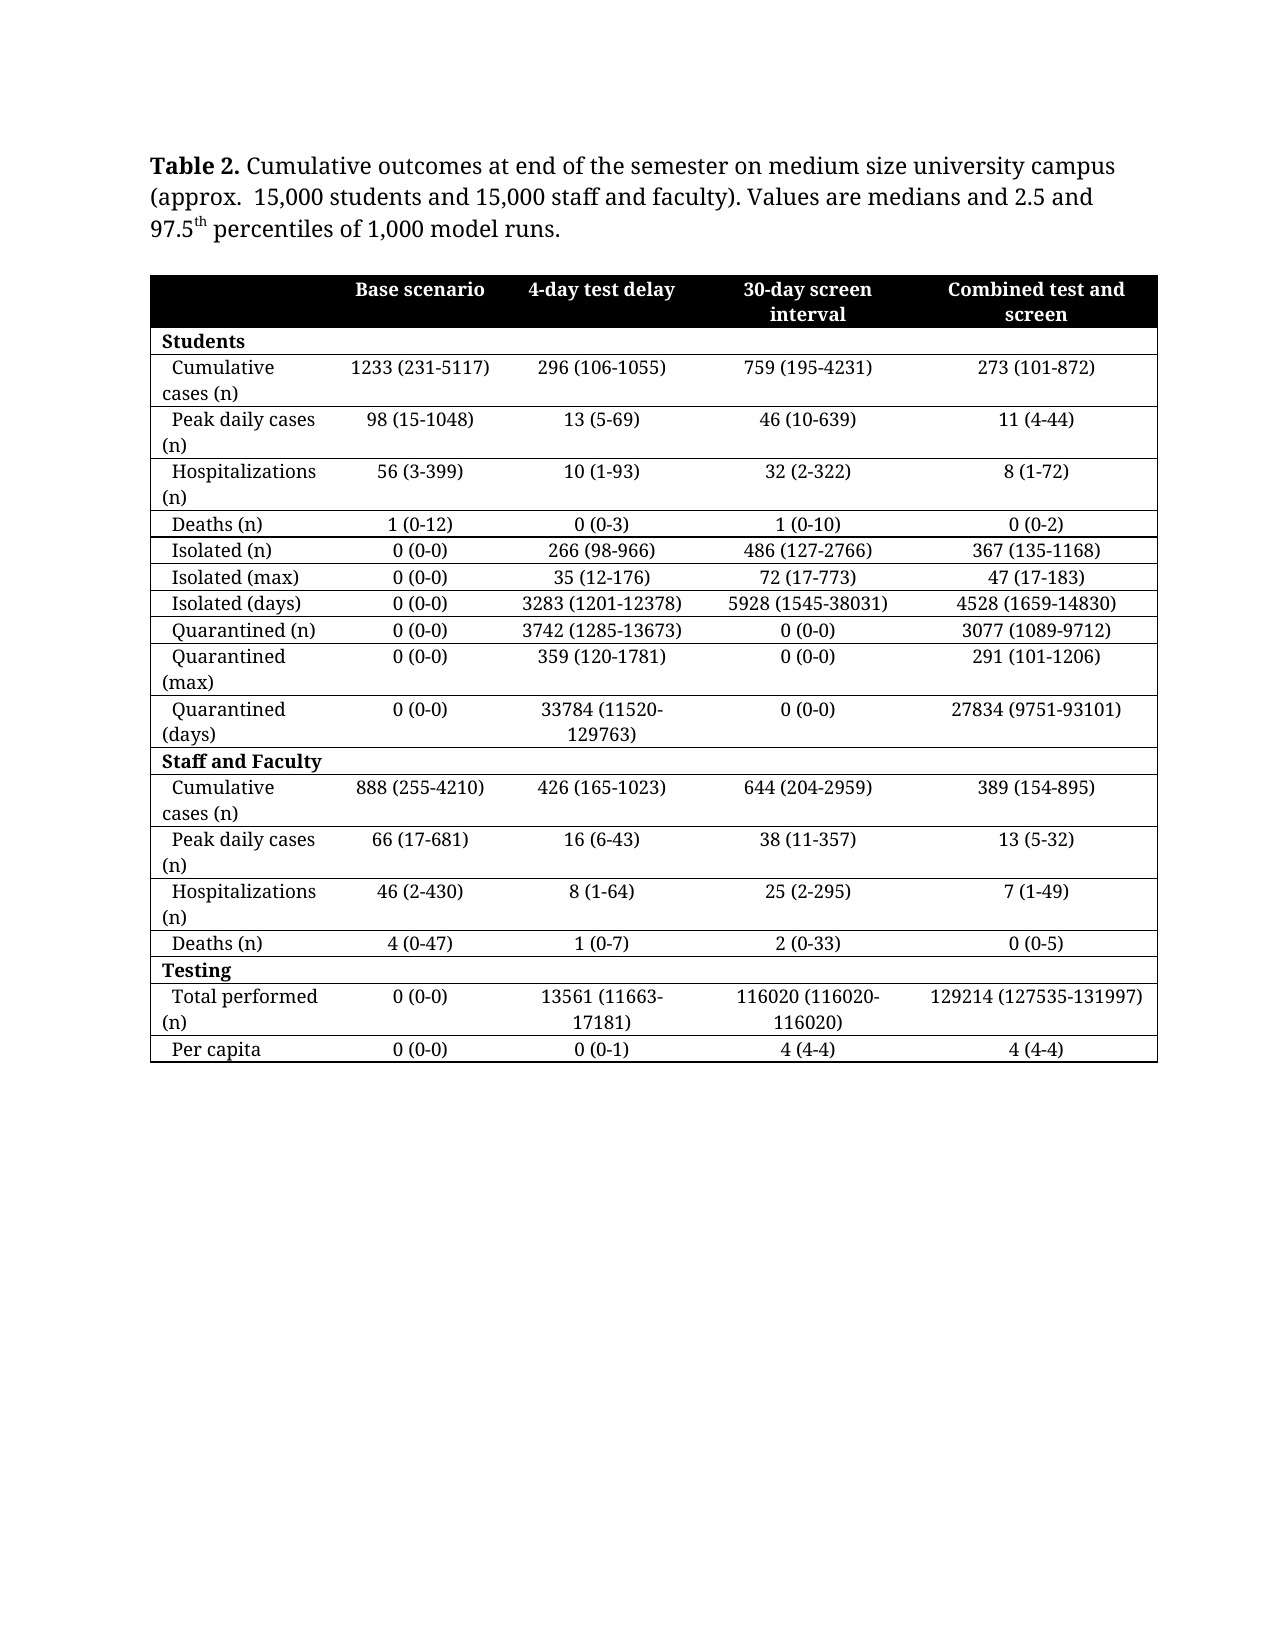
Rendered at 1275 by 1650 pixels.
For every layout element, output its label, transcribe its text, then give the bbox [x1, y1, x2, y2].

table_cell 0 (0-0) [337, 538, 503, 563]
text Table 2. Cumulative outcomes at end of the semester on medium size university campus (approx. 15,000 students and 15,000 staff and faculty). Values are medians and 2.5 and 97.5th percentiles of 1,000 model runs. [150, 150, 1125, 244]
table_cell 0 (0-5) [915, 931, 1157, 956]
table_header [151, 276, 337, 327]
table_cell 8 (1-64) [503, 879, 700, 930]
table_cell [915, 957, 1157, 983]
table_cell [337, 748, 503, 773]
table_cell Quarantined (days) [151, 696, 337, 747]
table_cell [337, 328, 503, 354]
table_cell [503, 328, 700, 354]
table_cell 888 (255-4210) [337, 775, 503, 826]
table_cell Isolated (n) [151, 538, 337, 563]
table_cell Quarantined (max) [151, 644, 337, 695]
table_cell 273 (101-872) [915, 355, 1157, 406]
table_cell 296 (106-1055) [503, 355, 700, 406]
table_cell Peak daily cases (n) [151, 827, 337, 878]
table_cell 359 (120-1781) [503, 644, 700, 695]
table_cell [700, 748, 915, 773]
table_cell 10 (1-93) [503, 459, 700, 510]
table_cell Testing [151, 957, 337, 983]
table_cell 0 (0-0) [337, 564, 503, 589]
table_cell Cumulative cases (n) [151, 775, 337, 826]
table_cell [915, 748, 1157, 773]
table_cell Deaths (n) [151, 511, 337, 536]
table_cell 56 (3-399) [337, 459, 503, 510]
table_cell 4 (4-4) [915, 1036, 1157, 1061]
table_cell 4528 (1659-14830) [915, 591, 1157, 616]
table_cell 0 (0-0) [700, 644, 915, 695]
table_cell 4 (4-4) [700, 1036, 915, 1061]
table_cell 129214 (127535-131997) [915, 984, 1157, 1035]
table_cell Per capita [151, 1036, 337, 1061]
table_cell 16 (6-43) [503, 827, 700, 878]
table_cell Hospitalizations (n) [151, 459, 337, 510]
table_cell Isolated (max) [151, 564, 337, 589]
table_cell [700, 328, 915, 354]
table_cell 3283 (1201-12378) [503, 591, 700, 616]
table_cell 1 (0-7) [503, 931, 700, 956]
table_cell 116020 (116020-116020) [700, 984, 915, 1035]
table_cell Hospitalizations (n) [151, 879, 337, 930]
table_cell 0 (0-0) [337, 644, 503, 695]
table_header 4-day test delay [503, 276, 700, 327]
table_cell 4 (0-47) [337, 931, 503, 956]
table_cell 0 (0-0) [337, 617, 503, 643]
table_cell 7 (1-49) [915, 879, 1157, 930]
table_cell 8 (1-72) [915, 459, 1157, 510]
table_cell 5928 (1545-38031) [700, 591, 915, 616]
table_cell 13561 (11663-17181) [503, 984, 700, 1035]
table_header 30-day screen interval [700, 276, 915, 327]
table_cell [915, 328, 1157, 354]
table_cell 13 (5-32) [915, 827, 1157, 878]
table_cell 32 (2-322) [700, 459, 915, 510]
table_cell 0 (0-0) [337, 696, 503, 747]
table_cell Isolated (days) [151, 591, 337, 616]
table_cell 0 (0-0) [700, 696, 915, 747]
table_cell 389 (154-895) [915, 775, 1157, 826]
table_cell 11 (4-44) [915, 407, 1157, 458]
table_cell 0 (0-0) [337, 1036, 503, 1061]
table_cell 35 (12-176) [503, 564, 700, 589]
table_cell [700, 957, 915, 983]
table_cell 0 (0-2) [915, 511, 1157, 536]
table_cell 644 (204-2959) [700, 775, 915, 826]
table_cell 33784 (11520-129763) [503, 696, 700, 747]
table_cell 47 (17-183) [915, 564, 1157, 589]
table_cell 46 (10-639) [700, 407, 915, 458]
table_cell 27834 (9751-93101) [915, 696, 1157, 747]
table_cell 266 (98-966) [503, 538, 700, 563]
table_cell Quarantined (n) [151, 617, 337, 643]
table_cell [503, 748, 700, 773]
table_cell 38 (11-357) [700, 827, 915, 878]
table_cell 98 (15-1048) [337, 407, 503, 458]
table_cell 0 (0-1) [503, 1036, 700, 1061]
table_cell 25 (2-295) [700, 879, 915, 930]
table_cell 1 (0-12) [337, 511, 503, 536]
table_cell 3077 (1089-9712) [915, 617, 1157, 643]
table_cell 3742 (1285-13673) [503, 617, 700, 643]
table_cell 46 (2-430) [337, 879, 503, 930]
table_cell 2 (0-33) [700, 931, 915, 956]
table_cell Staff and Faculty [151, 748, 337, 773]
table_header Base scenario [337, 276, 503, 327]
table_cell 1 (0-10) [700, 511, 915, 536]
table_cell 72 (17-773) [700, 564, 915, 589]
table_cell Total performed (n) [151, 984, 337, 1035]
table_cell 759 (195-4231) [700, 355, 915, 406]
table_cell Peak daily cases (n) [151, 407, 337, 458]
table_cell 1233 (231-5117) [337, 355, 503, 406]
table_cell 291 (101-1206) [915, 644, 1157, 695]
table_cell 13 (5-69) [503, 407, 700, 458]
table_header Combined test and screen [915, 276, 1157, 327]
table_cell 0 (0-3) [503, 511, 700, 536]
table_cell Deaths (n) [151, 931, 337, 956]
table_cell 0 (0-0) [337, 984, 503, 1035]
table_cell 367 (135-1168) [915, 538, 1157, 563]
table_cell Cumulative cases (n) [151, 355, 337, 406]
table_cell 0 (0-0) [700, 617, 915, 643]
table_cell [337, 957, 503, 983]
table_cell Students [151, 328, 337, 354]
table_cell 66 (17-681) [337, 827, 503, 878]
table_cell [503, 957, 700, 983]
table_cell 486 (127-2766) [700, 538, 915, 563]
table_cell 426 (165-1023) [503, 775, 700, 826]
table_cell 0 (0-0) [337, 591, 503, 616]
